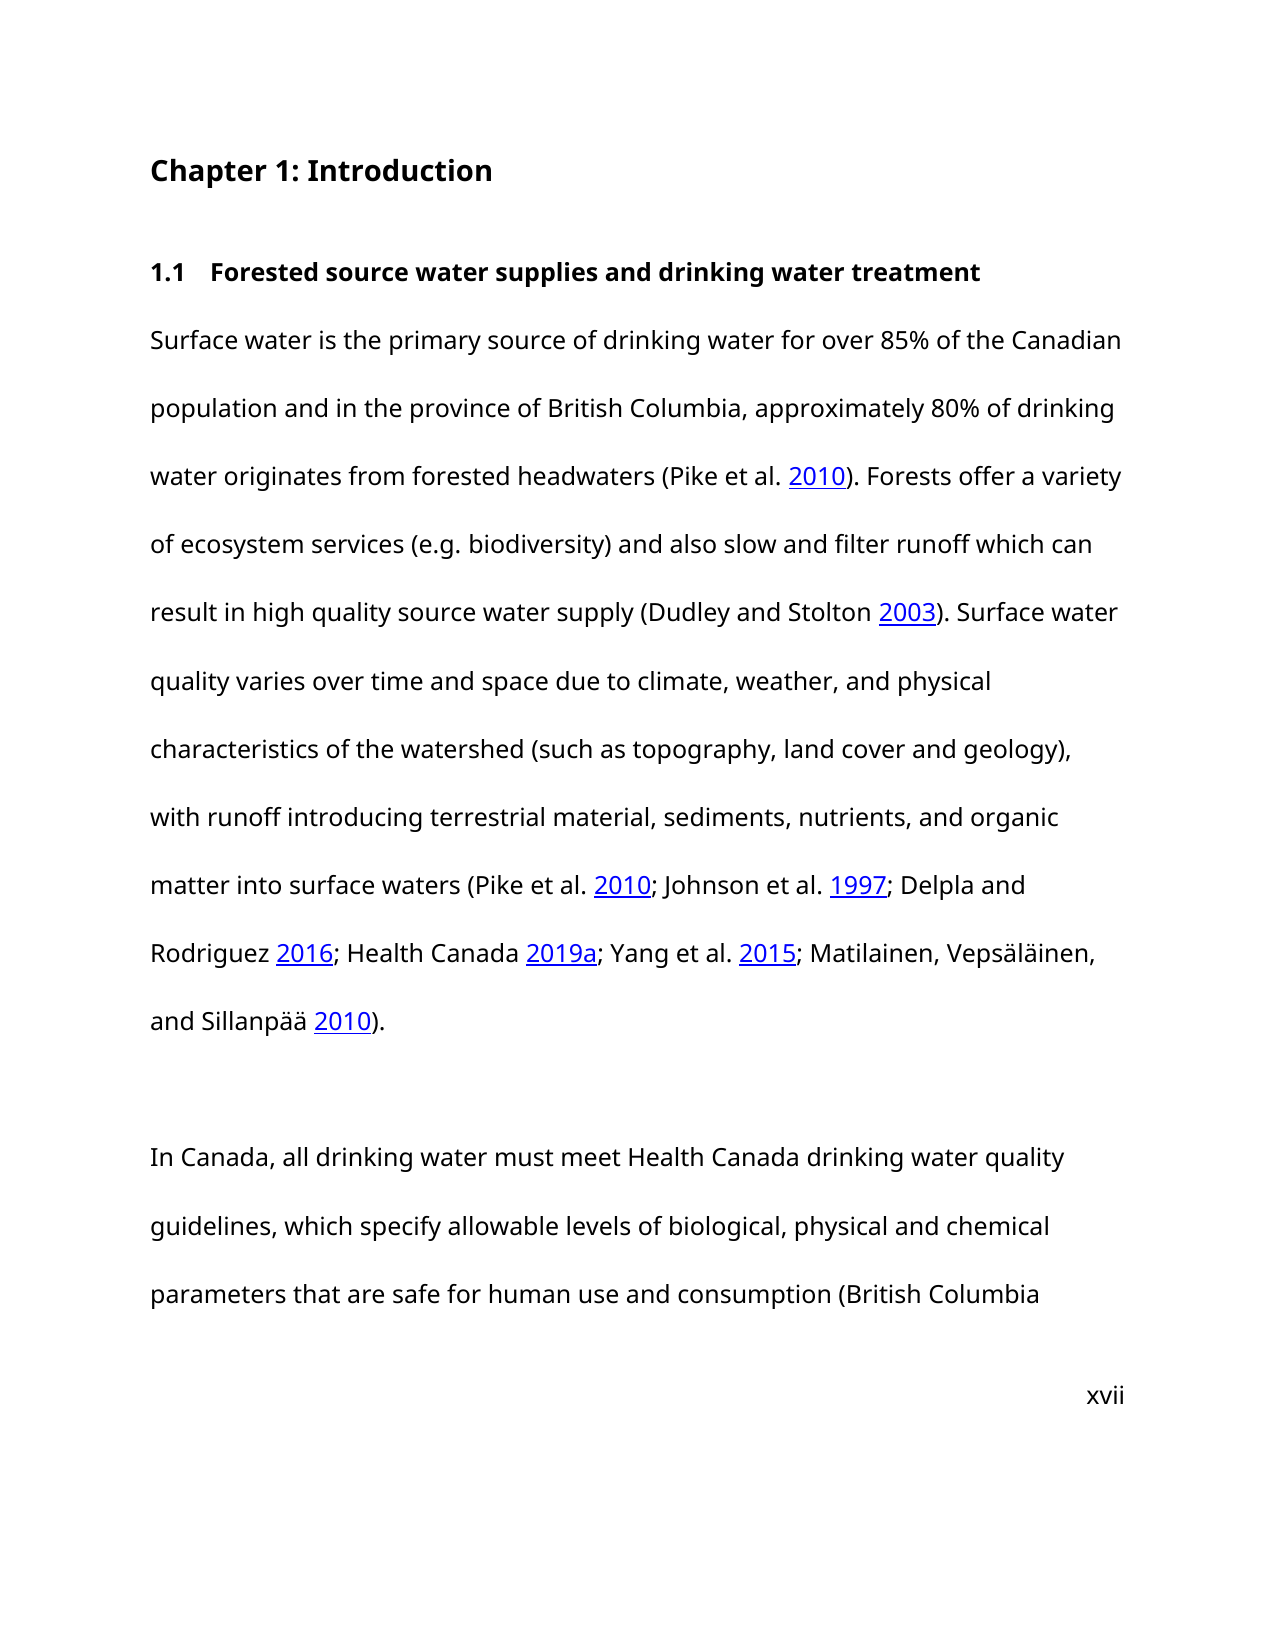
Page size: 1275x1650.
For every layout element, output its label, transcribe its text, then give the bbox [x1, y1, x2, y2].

subtitle Introduction [150, 150, 1125, 190]
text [150, 1140, 1125, 1310]
text Surface water is the primary source of drinking water for over 85% of the Canadian population and in the province of British Columbia, approximately 80% of drinking water originates from forested headwaters (Pike et al. 2010). Forests offer a variety of ecosystem services (e.g. biodiversity) and also slow and filter runoff which can result in high quality source water supply (Dudley and Stolton 2003). Surface water quality varies over time and space due to climate, weather, and physical characteristics of the watershed (such as topography, land cover and geology), with runoff introducing terrestrial material, sediments, nutrients, and organic matter into surface waters (Pike et al. 2010; Johnson et al. 1997; Delpla and Rodriguez 2016; Health Canada 2019a; Yang et al. 2015; Matilainen, Vepsäläinen, and Sillanpää 2010). [150, 322, 1125, 1038]
subtitle Forested source water supplies and drinking water treatment [150, 254, 1125, 288]
